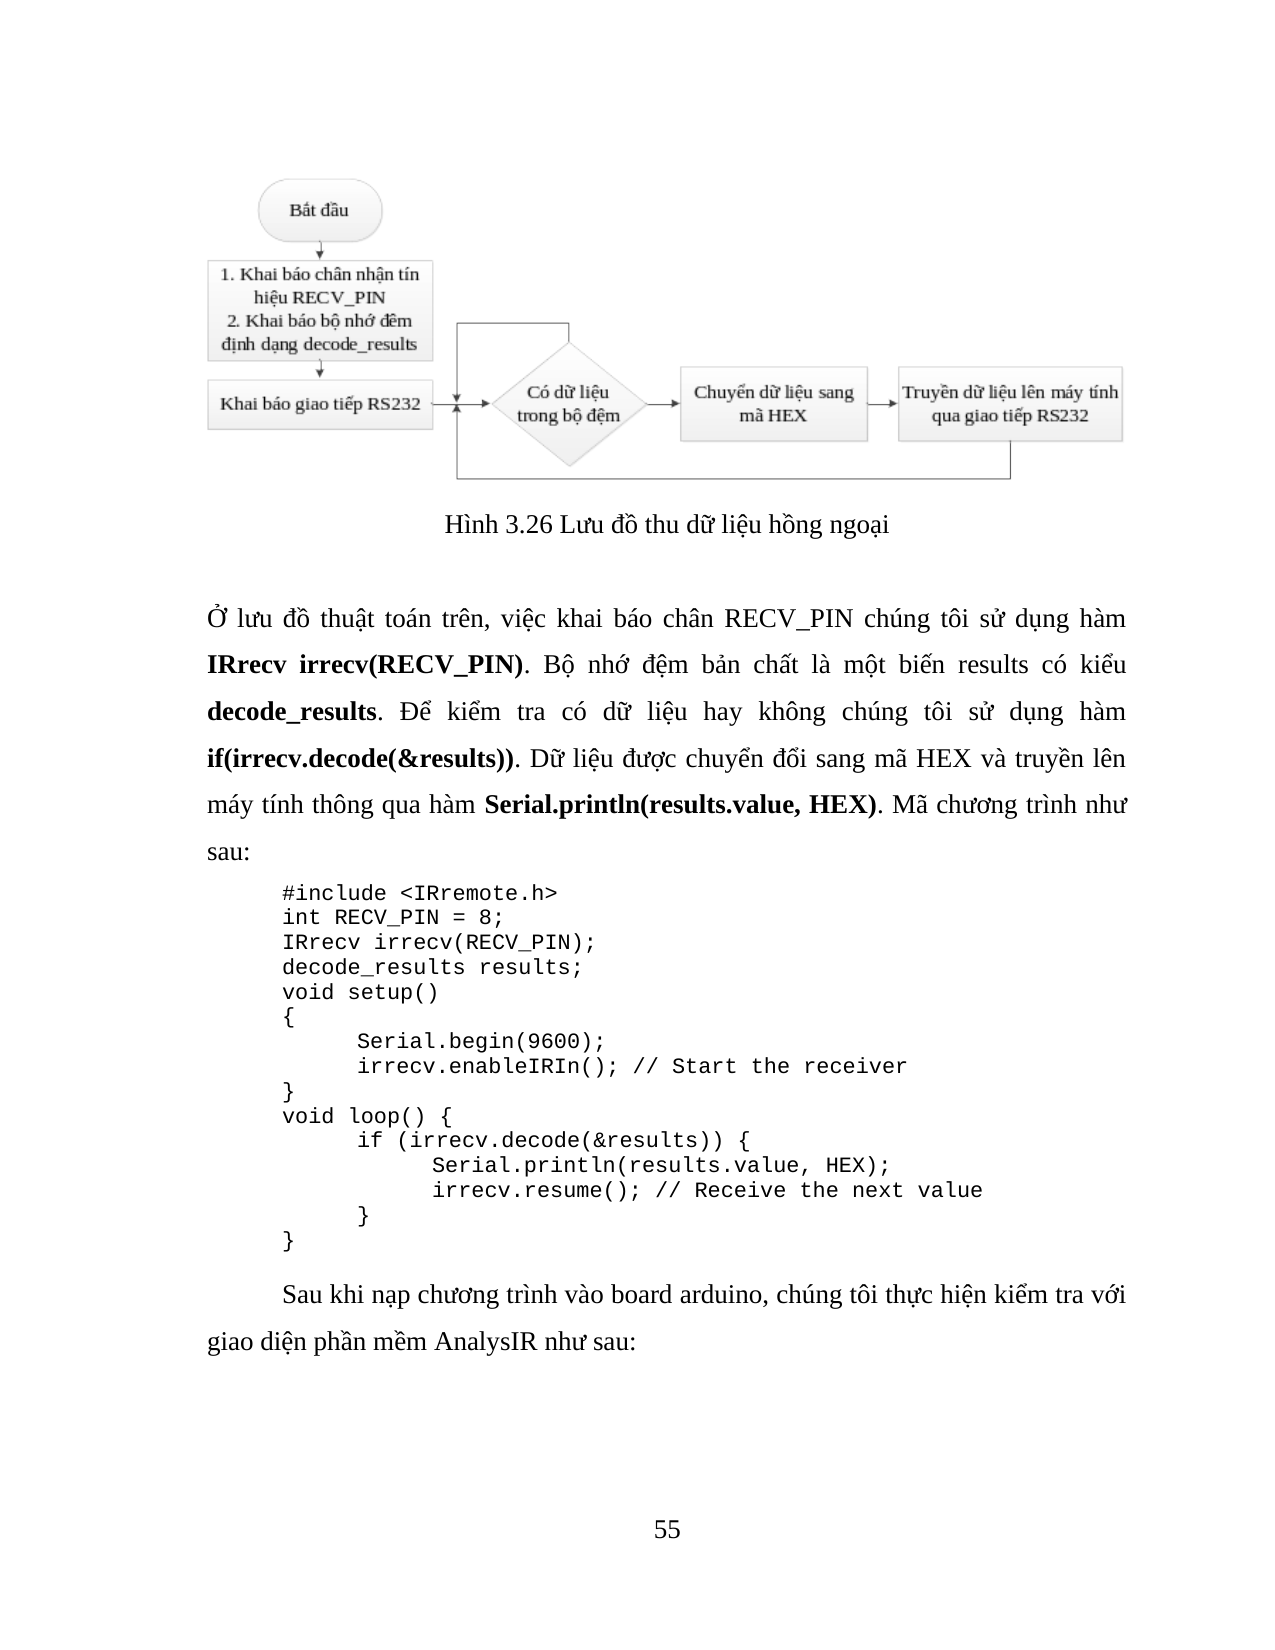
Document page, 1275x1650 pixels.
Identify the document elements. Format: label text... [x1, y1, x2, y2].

text } [282, 1080, 1127, 1105]
text void loop() { [282, 1105, 1127, 1129]
text } [282, 1229, 1127, 1253]
text { [282, 1006, 1127, 1030]
text #include <IRremote.h> [282, 882, 1127, 906]
text IRrecv irrecv(RECV_PIN); [282, 931, 1127, 956]
text Hình 3.26 Lưu đồ thu dữ liệu hồng ngoại [207, 508, 1127, 539]
text Ở lưu đồ thuật toán trên, việc khai báo chân RECV_PIN chúng tôi sử dụng hàm IRrecv irrecv(RECV_PIN). Bộ nhớ đệm bản chất là một biến results có kiểu decode_results. Để kiểm tra có dữ liệu hay không chúng tôi sử dụng hàm if(irrecv.decode(&results)). Dữ liệu được chuyển đổi sang mã HEX và truyền lên máy tính thông qua hàm Serial.println(results.value, HEX). Mã chương trình như sau: [207, 602, 1127, 866]
text Sau khi nạp chương trình vào board arduino, chúng tôi thực hiện kiểm tra với giao diện phần mềm AnalysIR như sau: [207, 1278, 1127, 1356]
text decode_results results; [282, 956, 1127, 981]
text Serial.println(results.value, HEX); [282, 1154, 1127, 1179]
text int RECV_PIN = 8; [282, 906, 1127, 931]
text Serial.begin(9600); [282, 1030, 1127, 1055]
text } [282, 1204, 1127, 1229]
text if (irrecv.decode(&results)) { [282, 1129, 1127, 1154]
text irrecv.enableIRIn(); // Start the receiver [282, 1055, 1127, 1080]
text irrecv.resume(); // Receive the next value [282, 1179, 1127, 1204]
text void setup() [282, 981, 1127, 1006]
